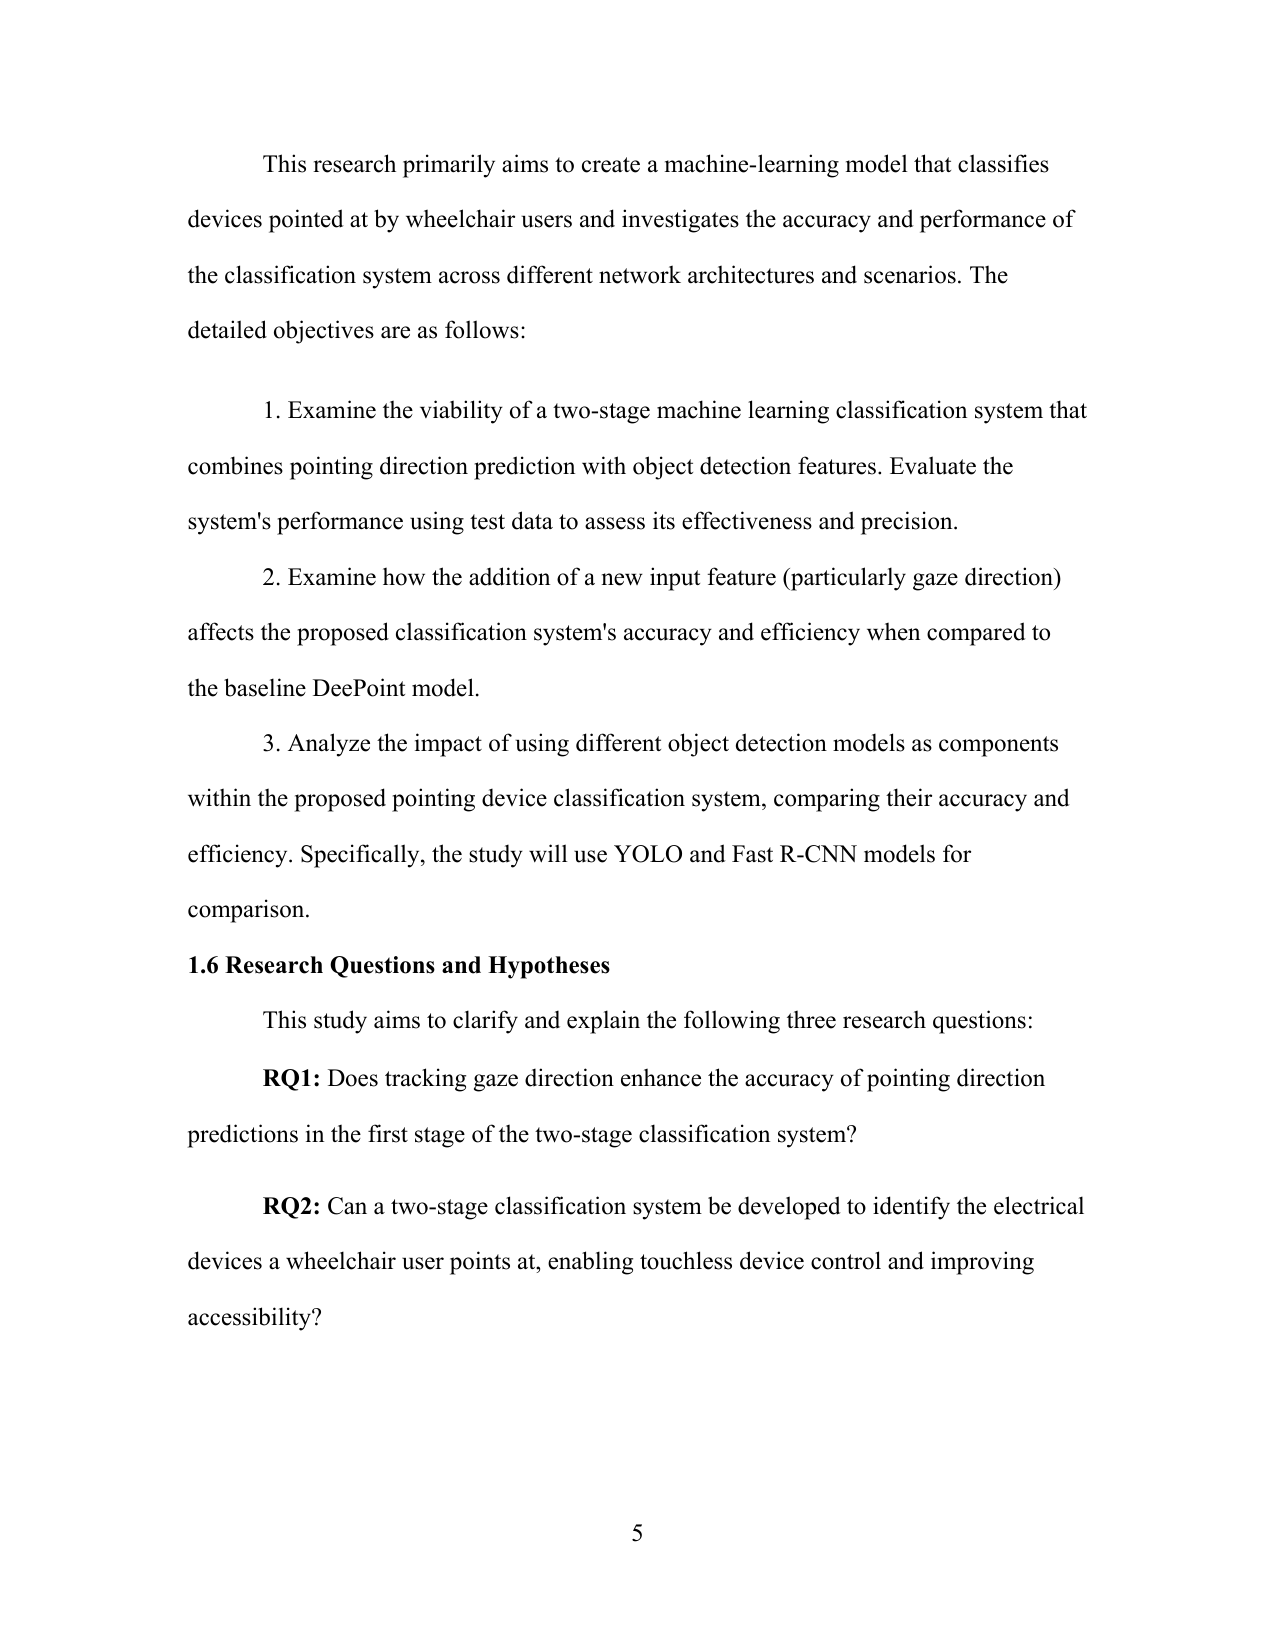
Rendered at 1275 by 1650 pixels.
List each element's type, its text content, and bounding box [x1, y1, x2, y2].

text RQ1: Does tracking gaze direction enhance the accuracy of pointing direction predictions in the first stage of the two-stage classification system? [187, 1064, 1087, 1148]
text This research primarily aims to create a machine-learning model that classifies devices pointed at by wheelchair users and investigates the accuracy and performance of the classification system across different network architectures and scenarios. The detailed objectives are as follows: [187, 150, 1087, 344]
text 2. Examine how the addition of a new input feature (particularly gaze direction) affects the proposed classification system's accuracy and efficiency when compared to the baseline DeePoint model. [187, 563, 1087, 701]
text 1. Examine the viability of a two-stage machine learning classification system that combines pointing direction prediction with object detection features. Evaluate the system's performance using test data to assess its effectiveness and precision. [187, 397, 1087, 535]
text RQ2: Can a two-stage classification system be developed to identify the electrical devices a wheelchair user points at, enabling touchless device control and improving accessibility? [187, 1192, 1087, 1331]
text 3. Analyze the impact of using different object detection models as components within the proposed pointing device classification system, comparing their accuracy and efficiency. Specifically, the study will use YOLO and Fast R-CNN models for comparison. [187, 729, 1087, 923]
subtitle 1.6 Research Questions and Hypotheses [187, 951, 1087, 978]
text This study aims to clarify and explain the following three research questions: [262, 1006, 1087, 1034]
